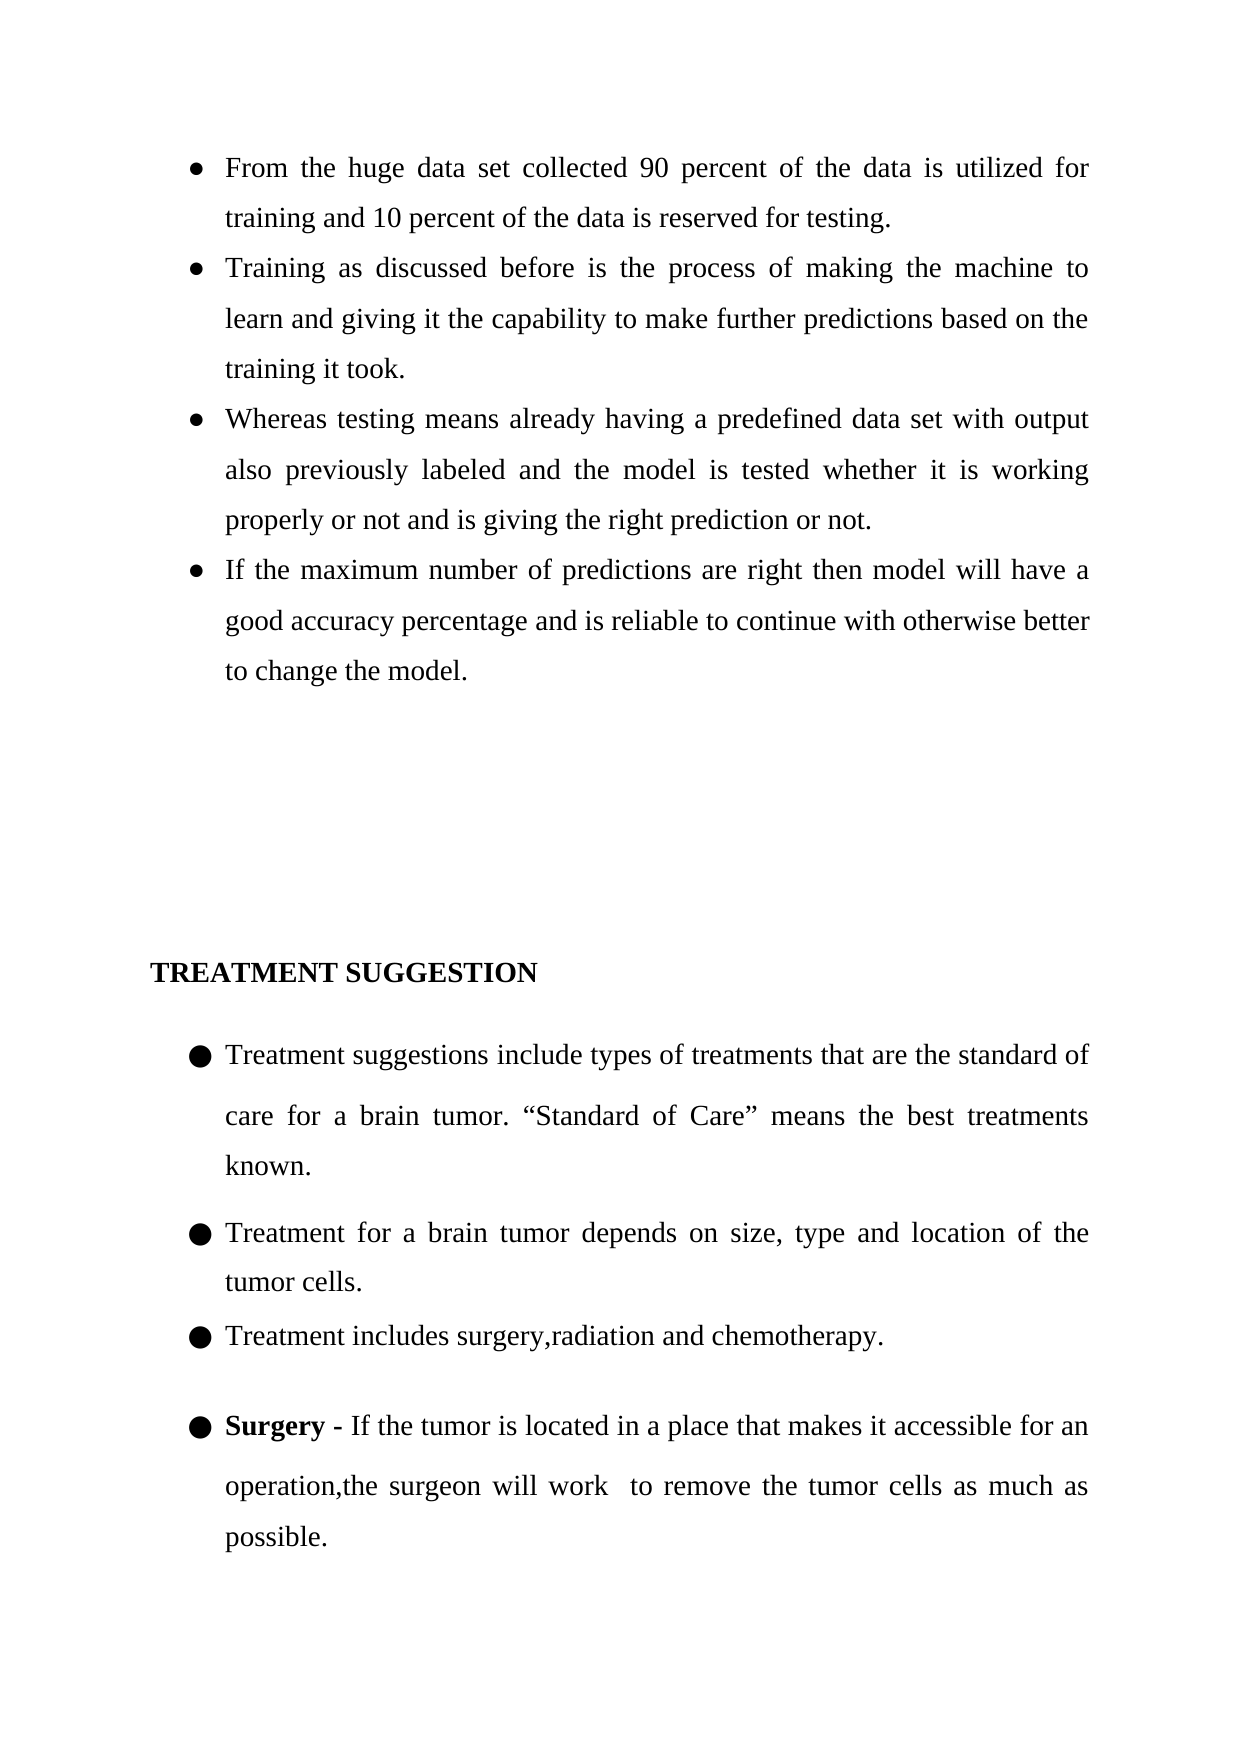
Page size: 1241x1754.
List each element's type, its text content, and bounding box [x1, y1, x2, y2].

list Whereas testing means already having a predefined data set with output also previously labeled and the model is tested whether it is working properly or not and is giving the right prediction or not. [187, 402, 1090, 536]
list Treatment includes surgery,radiation and chemotherapy. [187, 1302, 1090, 1362]
list Treatment suggestions include types of treatments that are the standard of care for a brain tumor. “Standard of Care” means the best treatments known. [187, 1022, 1090, 1182]
list If the maximum number of predictions are right then model will have a good accuracy percentage and is reliable to continue with otherwise better to change the model. [187, 552, 1090, 687]
text TREATMENT SUGGESTION [150, 955, 1090, 988]
list Treatment for a brain tumor depends on size, type and location of the tumor cells. [187, 1199, 1090, 1297]
list Training as discussed before is the process of making the machine to learn and giving it the capability to make further predictions based on the training it took. [187, 251, 1090, 385]
list Surgery - If the tumor is located in a place that makes it accessible for an operation,the surgeon will work to remove the tumor cells as much as possible. [187, 1392, 1090, 1552]
list From the huge data set collected 90 percent of the data is utilized for training and 10 percent of the data is reserved for testing. [187, 150, 1090, 234]
